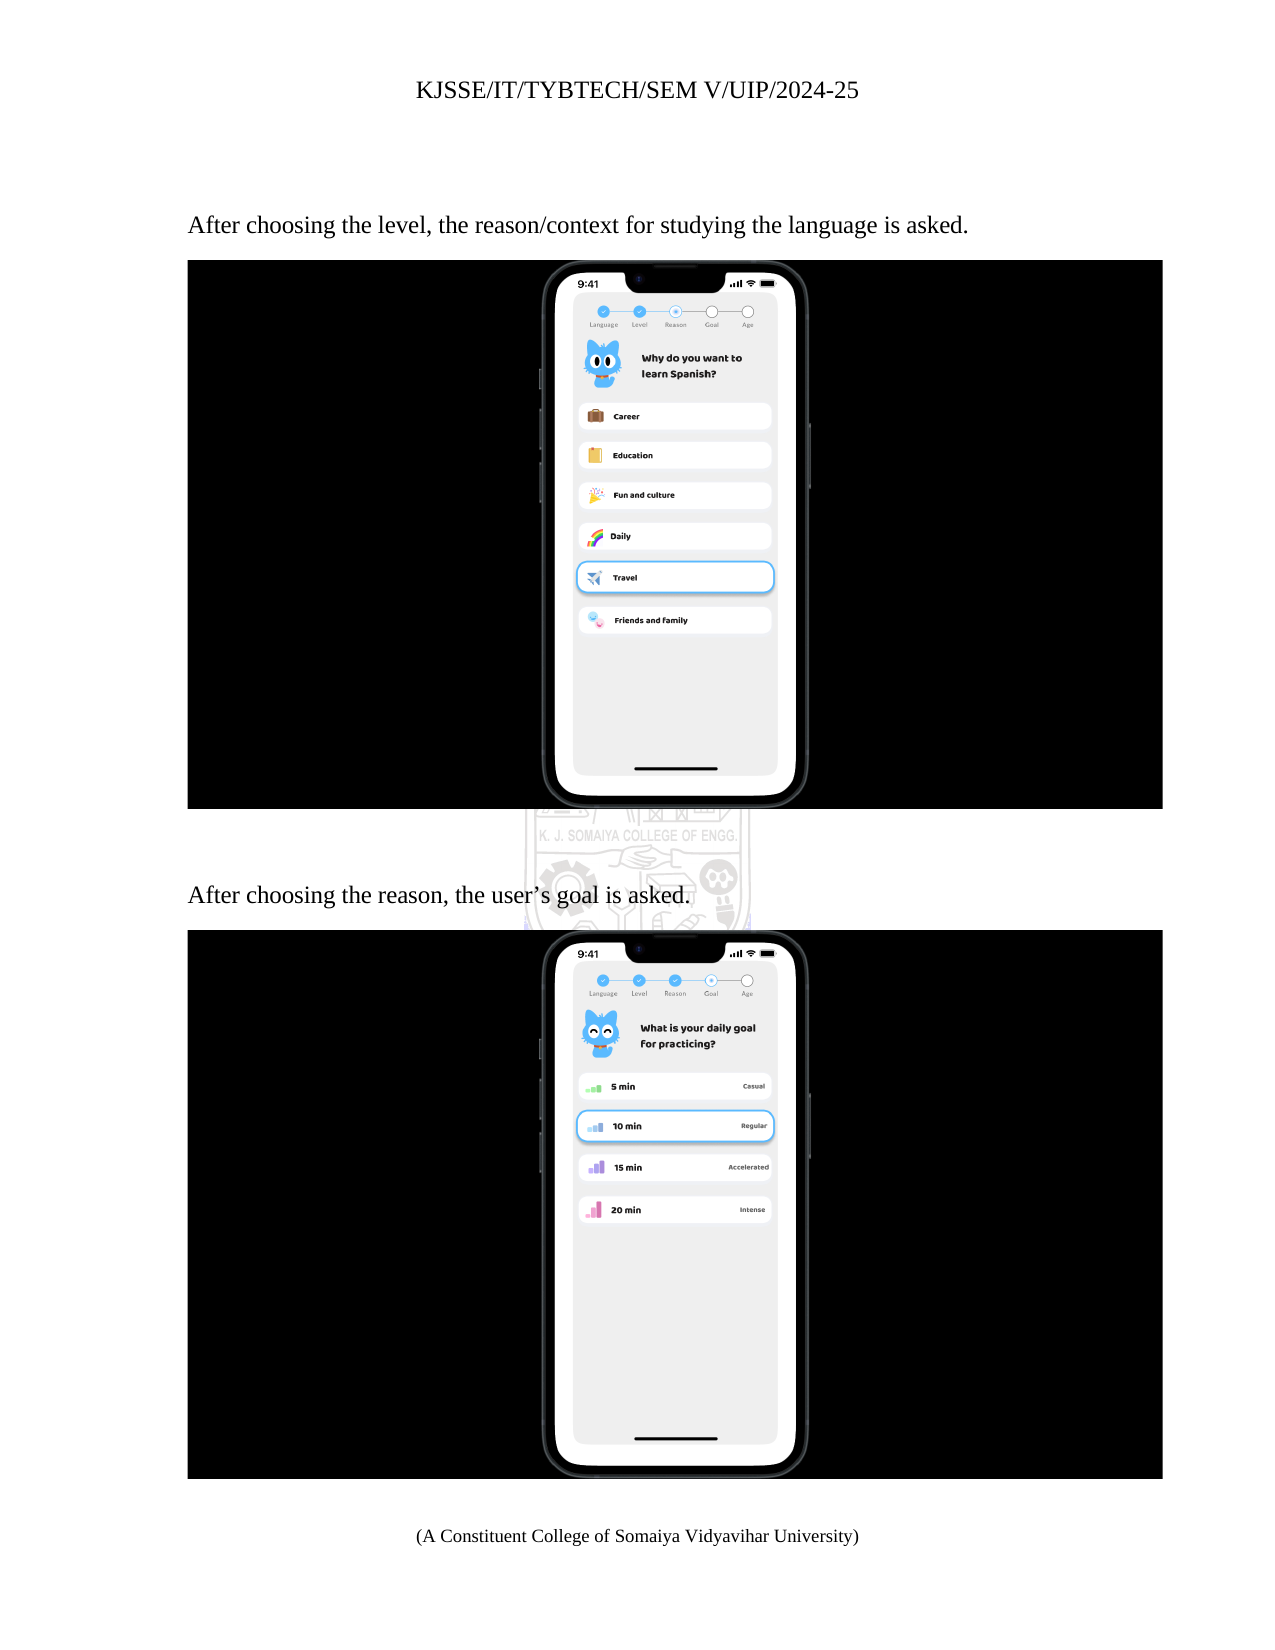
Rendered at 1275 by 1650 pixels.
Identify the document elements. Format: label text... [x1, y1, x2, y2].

picture [187, 930, 1163, 1479]
picture [187, 260, 1163, 809]
text After choosing the level, the reason/context for studying the language is asked. [187, 210, 1105, 239]
text After choosing the reason, the user’s goal is asked. [187, 880, 1105, 909]
